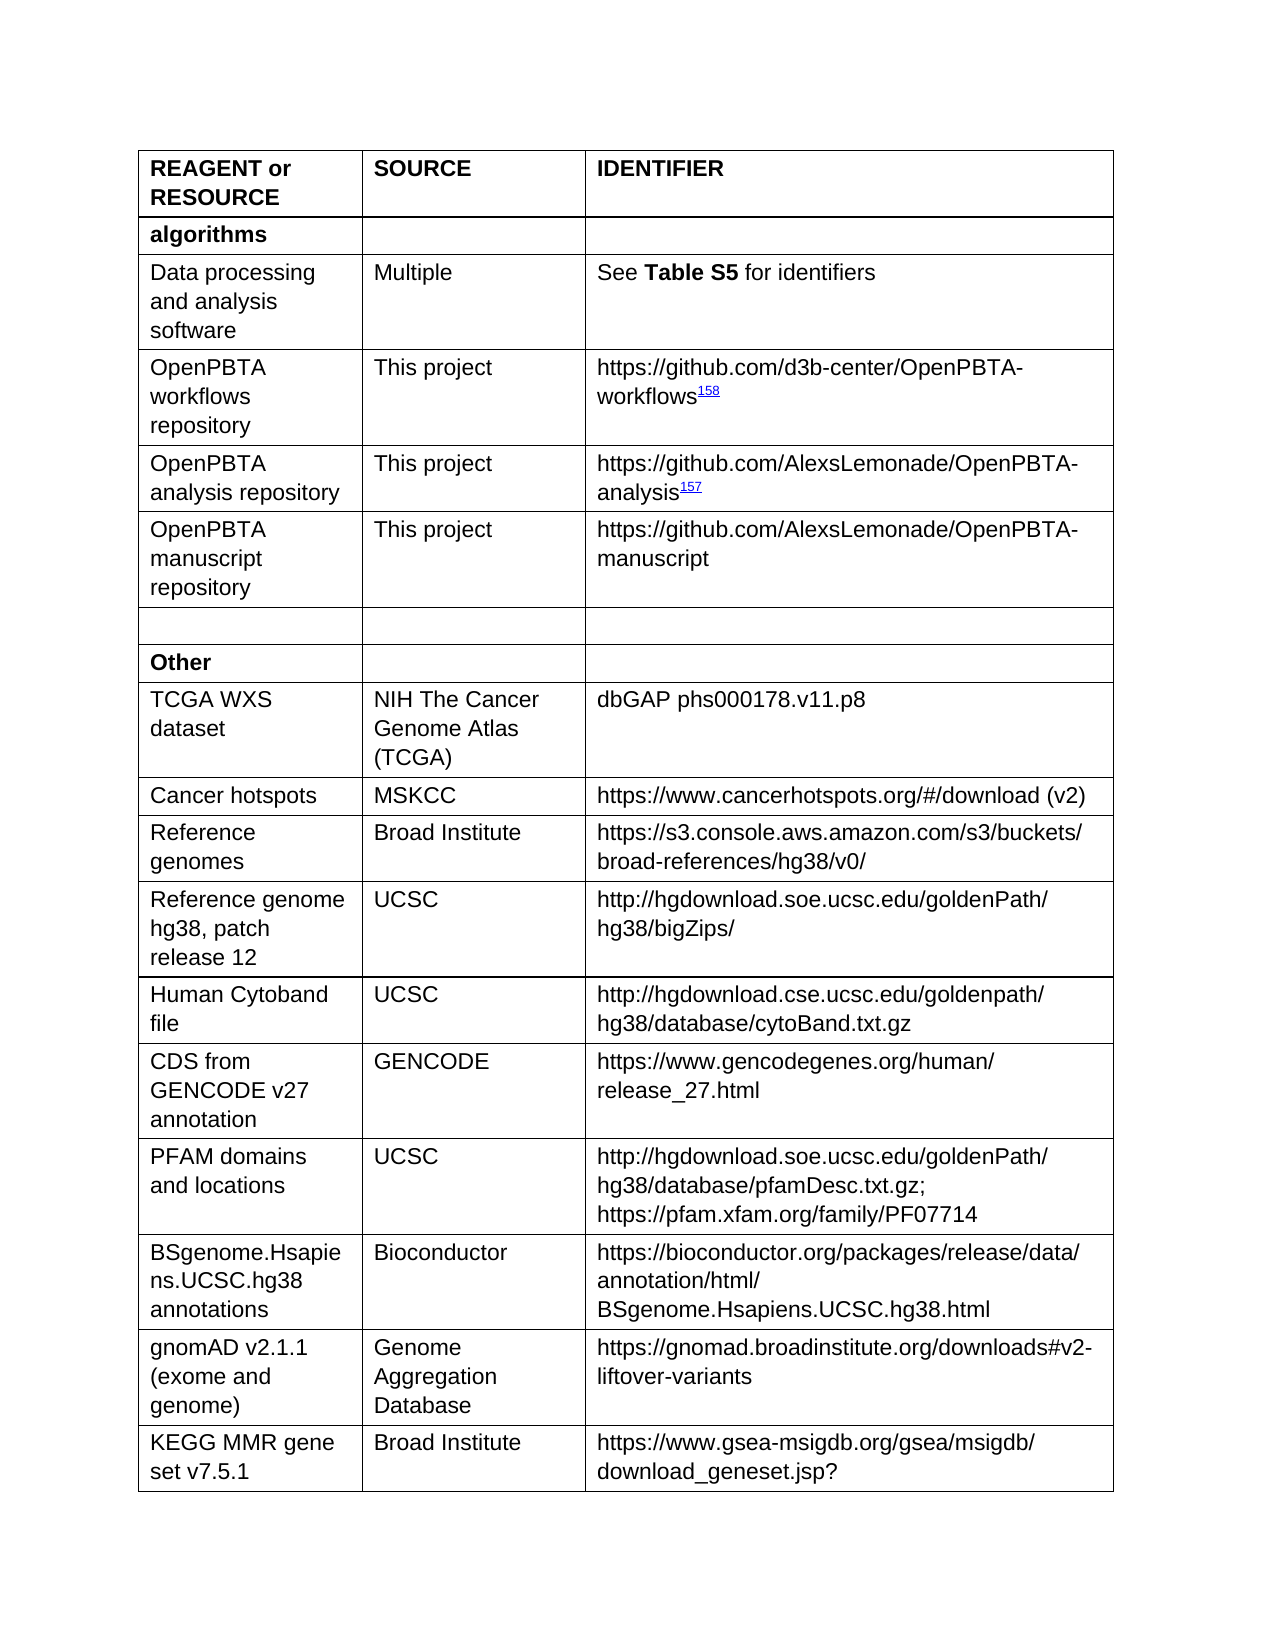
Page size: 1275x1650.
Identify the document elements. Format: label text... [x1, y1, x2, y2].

table_cell [363, 645, 585, 682]
table_cell Other [139, 645, 362, 682]
table_cell UCSC [363, 1139, 585, 1234]
table_cell UCSC [363, 882, 585, 976]
table_cell Reference genomes [139, 816, 362, 881]
table_cell http://hgdownload.soe.ucsc.edu/goldenPath/hg38/database/pfamDesc.txt.gz; https://pfam.xfam.org/family/PF07714 [586, 1139, 1113, 1234]
table_cell Data processing and analysis software [139, 255, 362, 349]
table_cell PFAM domains and locations [139, 1139, 362, 1234]
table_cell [586, 1426, 1113, 1491]
table_cell Broad Institute [363, 1426, 585, 1491]
table_cell https://github.com/AlexsLemonade/OpenPBTA-analysis157 [586, 446, 1113, 511]
table_cell https://bioconductor.org/packages/release/data/annotation/html/BSgenome.Hsapiens.UCSC.hg38.html [586, 1235, 1113, 1329]
table_cell OpenPBTA manuscript repository [139, 512, 362, 607]
table_cell BSgenome.Hsapiens.UCSC.hg38 annotations [139, 1235, 362, 1329]
table_cell dbGAP phs000178.v11.p8 [586, 683, 1113, 777]
table_cell [363, 218, 585, 254]
table_cell http://hgdownload.soe.ucsc.edu/goldenPath/hg38/bigZips/ [586, 882, 1113, 976]
table_cell https://www.cancerhotspots.org/#/download (v2) [586, 778, 1113, 814]
table_cell UCSC [363, 978, 585, 1043]
table_cell http://hgdownload.cse.ucsc.edu/goldenpath/hg38/database/cytoBand.txt.gz [586, 978, 1113, 1043]
table_cell https://github.com/d3b-center/OpenPBTA-workflows158 [586, 350, 1113, 445]
table_cell https://gnomad.broadinstitute.org/downloads#v2-liftover-variants [586, 1330, 1113, 1424]
table_cell This project [363, 350, 585, 445]
table_cell [586, 218, 1113, 254]
table_cell TCGA WXS dataset [139, 683, 362, 777]
table_cell KEGG MMR gene set v7.5.1 [139, 1426, 362, 1491]
table_cell GENCODE [363, 1044, 585, 1138]
table_header IDENTIFIER [586, 151, 1113, 216]
table_cell https://www.gencodegenes.org/human/release_27.html [586, 1044, 1113, 1138]
table_cell Software and algorithms [139, 218, 362, 254]
table_cell [139, 608, 362, 644]
table_cell OpenPBTA workflows repository [139, 350, 362, 445]
table_header SOURCE [363, 151, 585, 216]
table_cell Broad Institute [363, 816, 585, 881]
table_cell Multiple [363, 255, 585, 349]
table_cell [586, 645, 1113, 682]
table_cell CDS from GENCODE v27 annotation [139, 1044, 362, 1138]
table_cell This project [363, 446, 585, 511]
table_cell Human Cytoband file [139, 978, 362, 1043]
table_cell https://s3.console.aws.amazon.com/s3/buckets/broad-references/hg38/v0/ [586, 816, 1113, 881]
table_cell Cancer hotspots [139, 778, 362, 814]
table_cell [586, 608, 1113, 644]
table_cell gnomAD v2.1.1 (exome and genome) [139, 1330, 362, 1424]
table_cell [363, 608, 585, 644]
table_cell This project [363, 512, 585, 607]
table_cell OpenPBTA analysis repository [139, 446, 362, 511]
table_header REAGENT or RESOURCE [139, 151, 362, 216]
table_cell https://github.com/AlexsLemonade/OpenPBTA-manuscript [586, 512, 1113, 607]
table_cell See Table S5 for identifiers [586, 255, 1113, 349]
table_cell MSKCC [363, 778, 585, 814]
table_cell Reference genome hg38, patch release 12 [139, 882, 362, 976]
table_cell Bioconductor [363, 1235, 585, 1329]
table_cell NIH The Cancer Genome Atlas (TCGA) [363, 683, 585, 777]
table_cell Genome Aggregation Database [363, 1330, 585, 1424]
